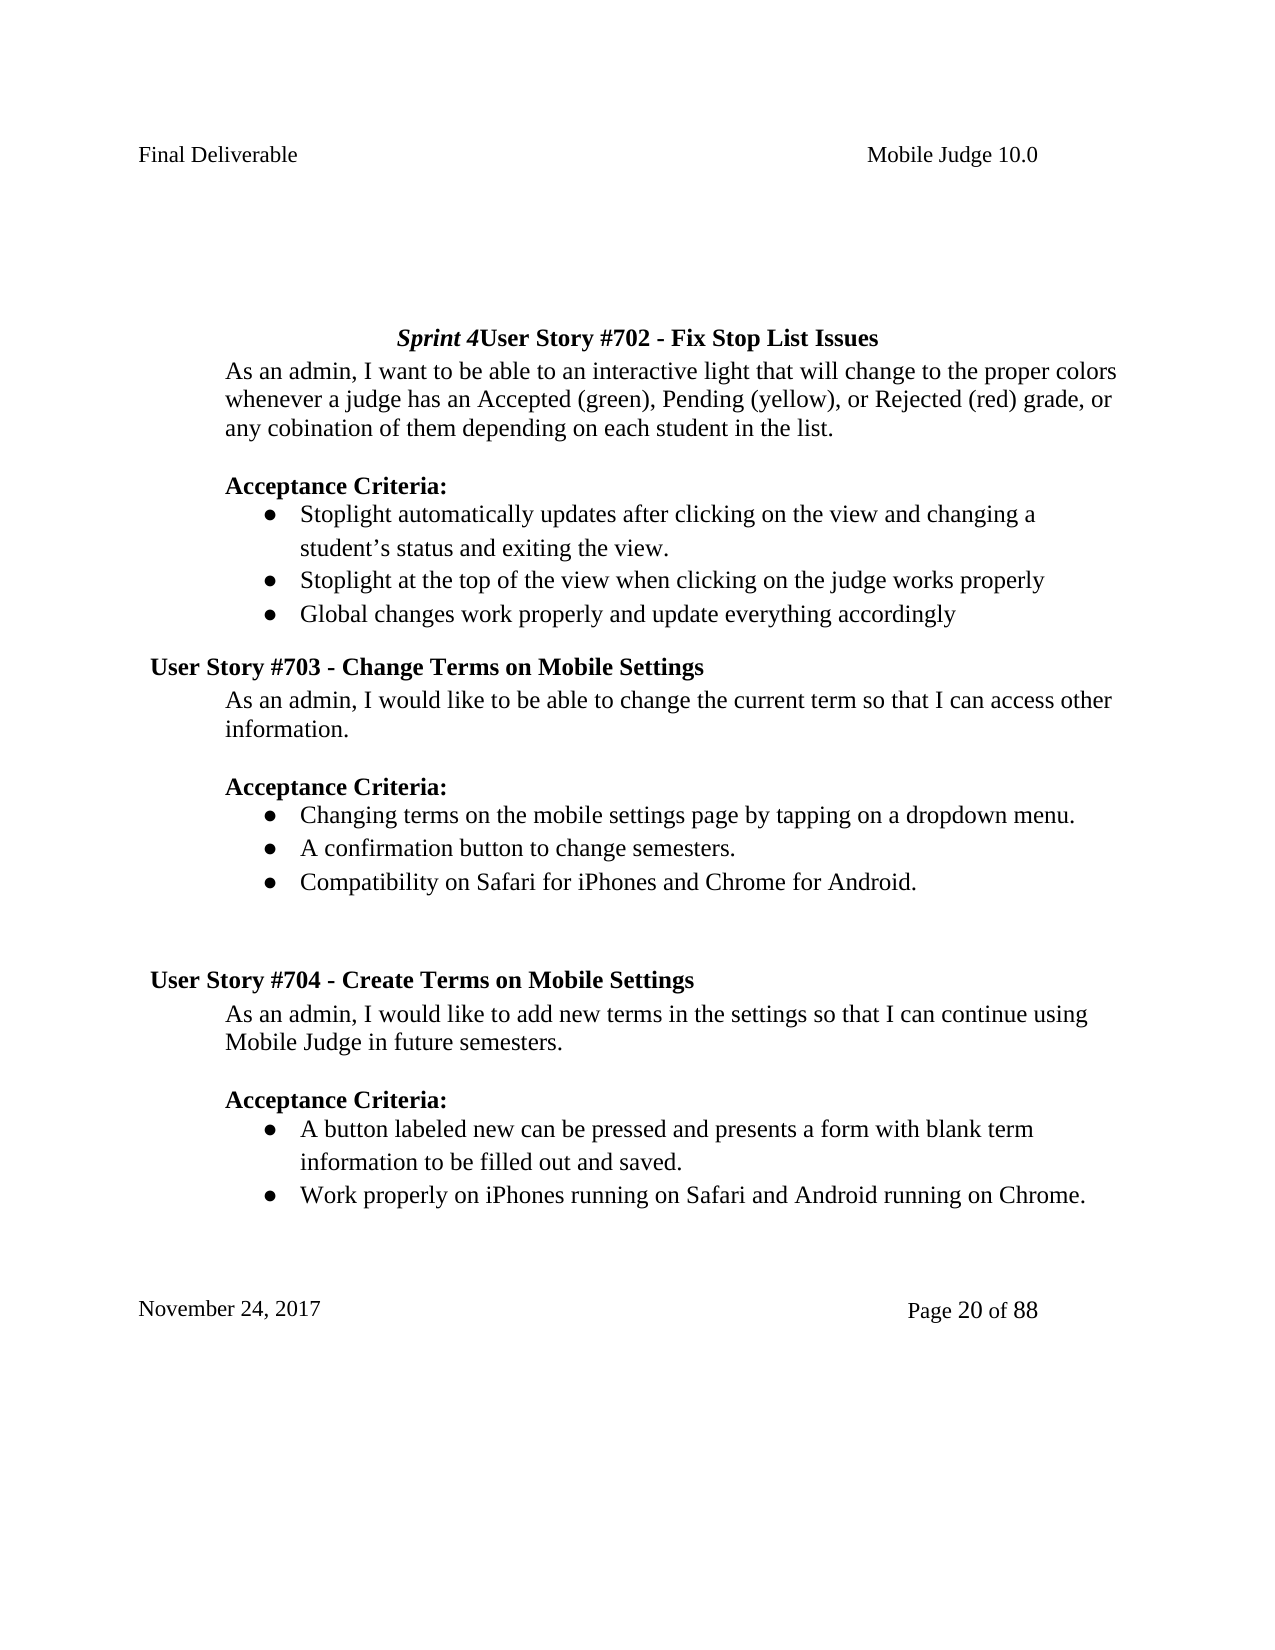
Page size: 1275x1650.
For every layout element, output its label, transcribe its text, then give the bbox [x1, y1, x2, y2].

text As an admin, I would like to be able to change the current term so that I can access other information. [225, 686, 1125, 743]
text As an admin, I would like to add new terms in the settings so that I can continue using Mobile Judge in future semesters. [225, 999, 1125, 1056]
subtitle User Story #703 - Change Terms on Mobile Settings [150, 652, 1125, 681]
text As an admin, I want to be able to an interactive light that will change to the proper colors whenever a judge has an Accepted (green), Pending (yellow), or Rejected (red) grade, or any cobination of them depending on each student in the list. [225, 356, 1125, 442]
text User Story #704 - Create Terms on Mobile Settings [150, 966, 1125, 994]
list Stoplight automatically updates after clicking on the view and changing a student’s status and exiting the view. [262, 499, 1125, 561]
text Acceptance Criteria: [150, 772, 1125, 801]
text Acceptance Criteria: [150, 471, 1125, 499]
list Compatibility on Safari for iPhones and Chrome for Android. [262, 867, 1125, 895]
list Global changes work properly and update everything accordingly [262, 599, 1125, 627]
text Acceptance Criteria: [150, 1085, 1125, 1114]
list Stoplight at the top of the view when clicking on the judge works properly [262, 566, 1125, 594]
list Changing terms on the mobile settings page by tapping on a dropdown menu. [262, 801, 1125, 829]
subtitle Sprint 4User Story #702 - Fix Stop List Issues [150, 323, 1125, 352]
list A button labeled new can be pressed and presents a form with blank term information to be filled out and saved. [262, 1114, 1125, 1175]
list Work properly on iPhones running on Safari and Android running on Chrome. [262, 1180, 1125, 1208]
list A confirmation button to change semesters. [262, 833, 1125, 862]
